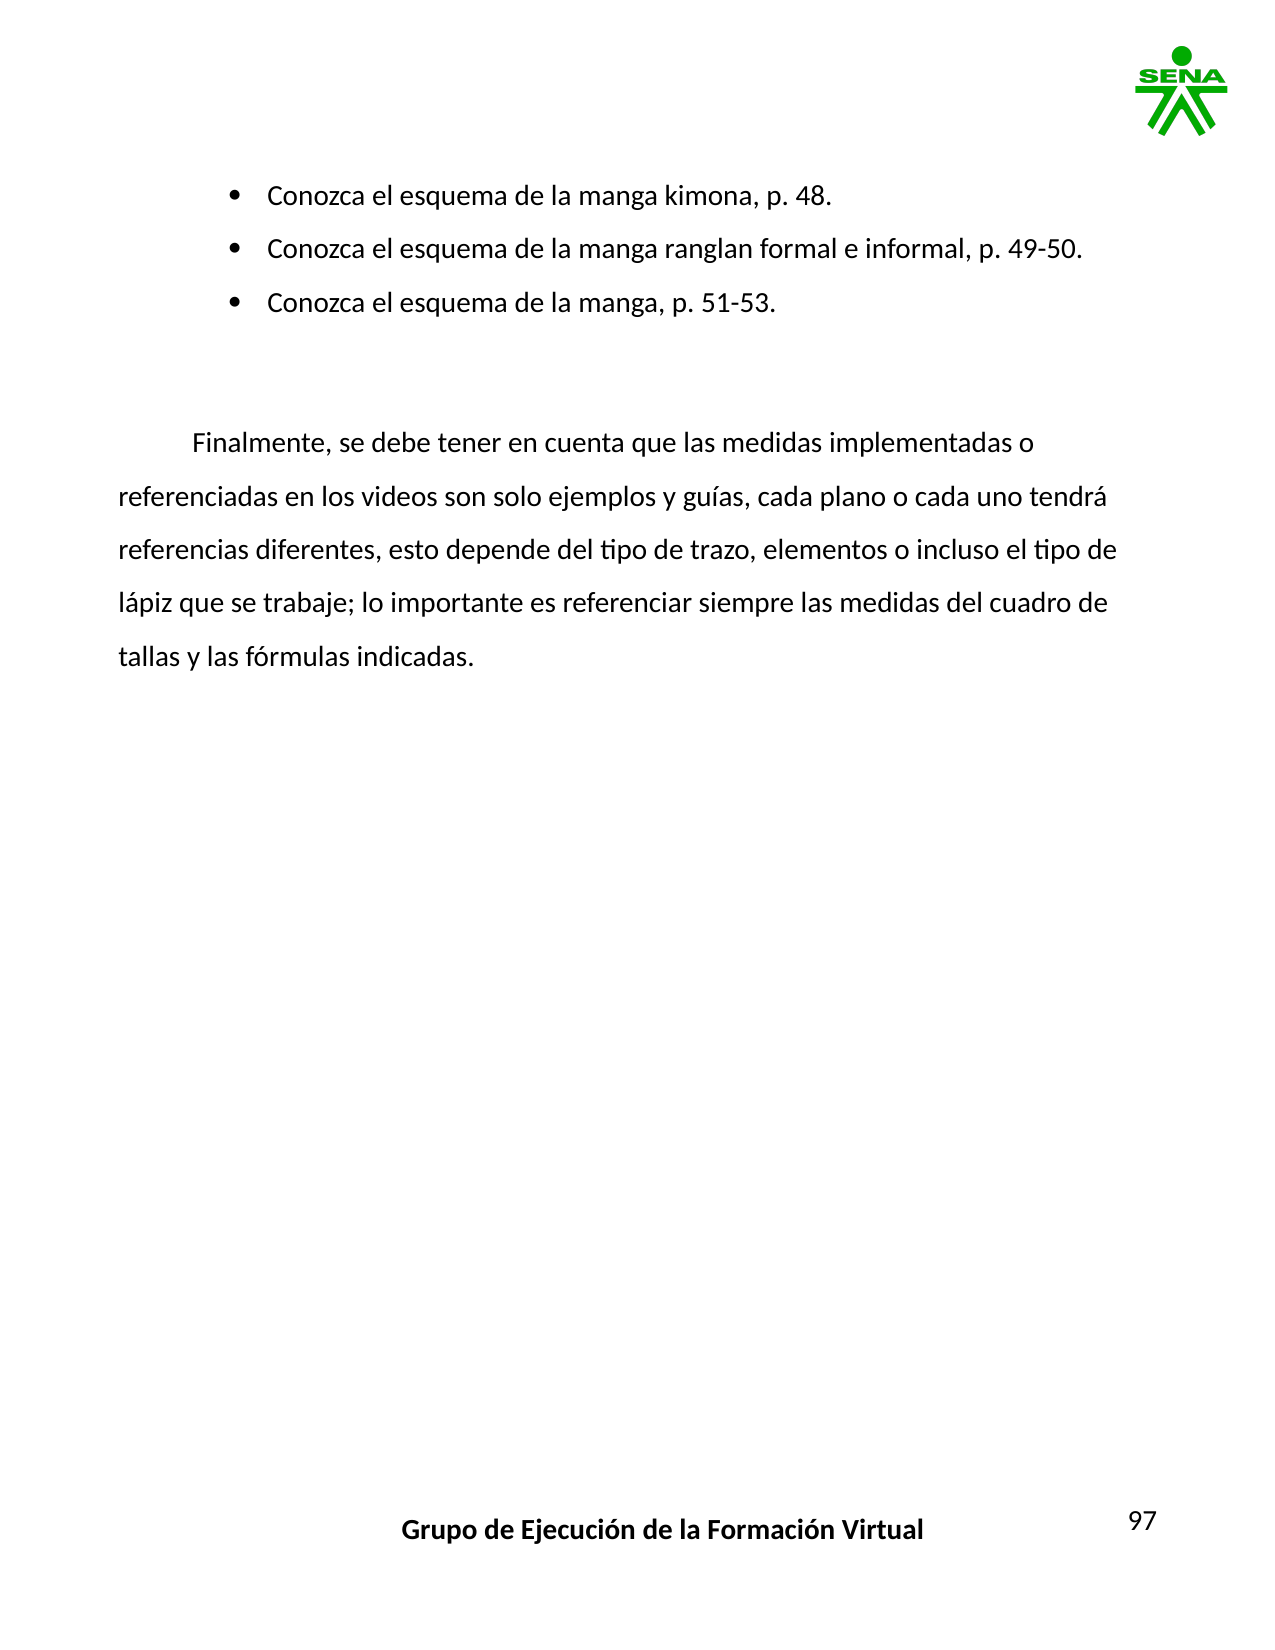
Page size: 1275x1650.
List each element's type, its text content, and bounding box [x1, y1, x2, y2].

text Finalmente, se debe tener en cuenta que las medidas implementadas o referenciadas en los videos son solo ejemplos y guías, cada plano o cada uno tendrá referencias diferentes, esto depende del tipo de trazo, elementos o incluso el tipo de lápiz que se trabaje; lo importante es referenciar siempre las medidas del cuadro de tallas y las fórmulas indicadas. [118, 424, 1157, 674]
list Conozca el esquema de la manga ranglan formal e informal, p. 49-50. [229, 231, 1157, 266]
list Conozca el esquema de la manga, p. 51-53. [229, 284, 1157, 320]
picture [1135, 46, 1228, 136]
list Conozca el esquema de la manga kimona, p. 48. [229, 177, 1157, 213]
